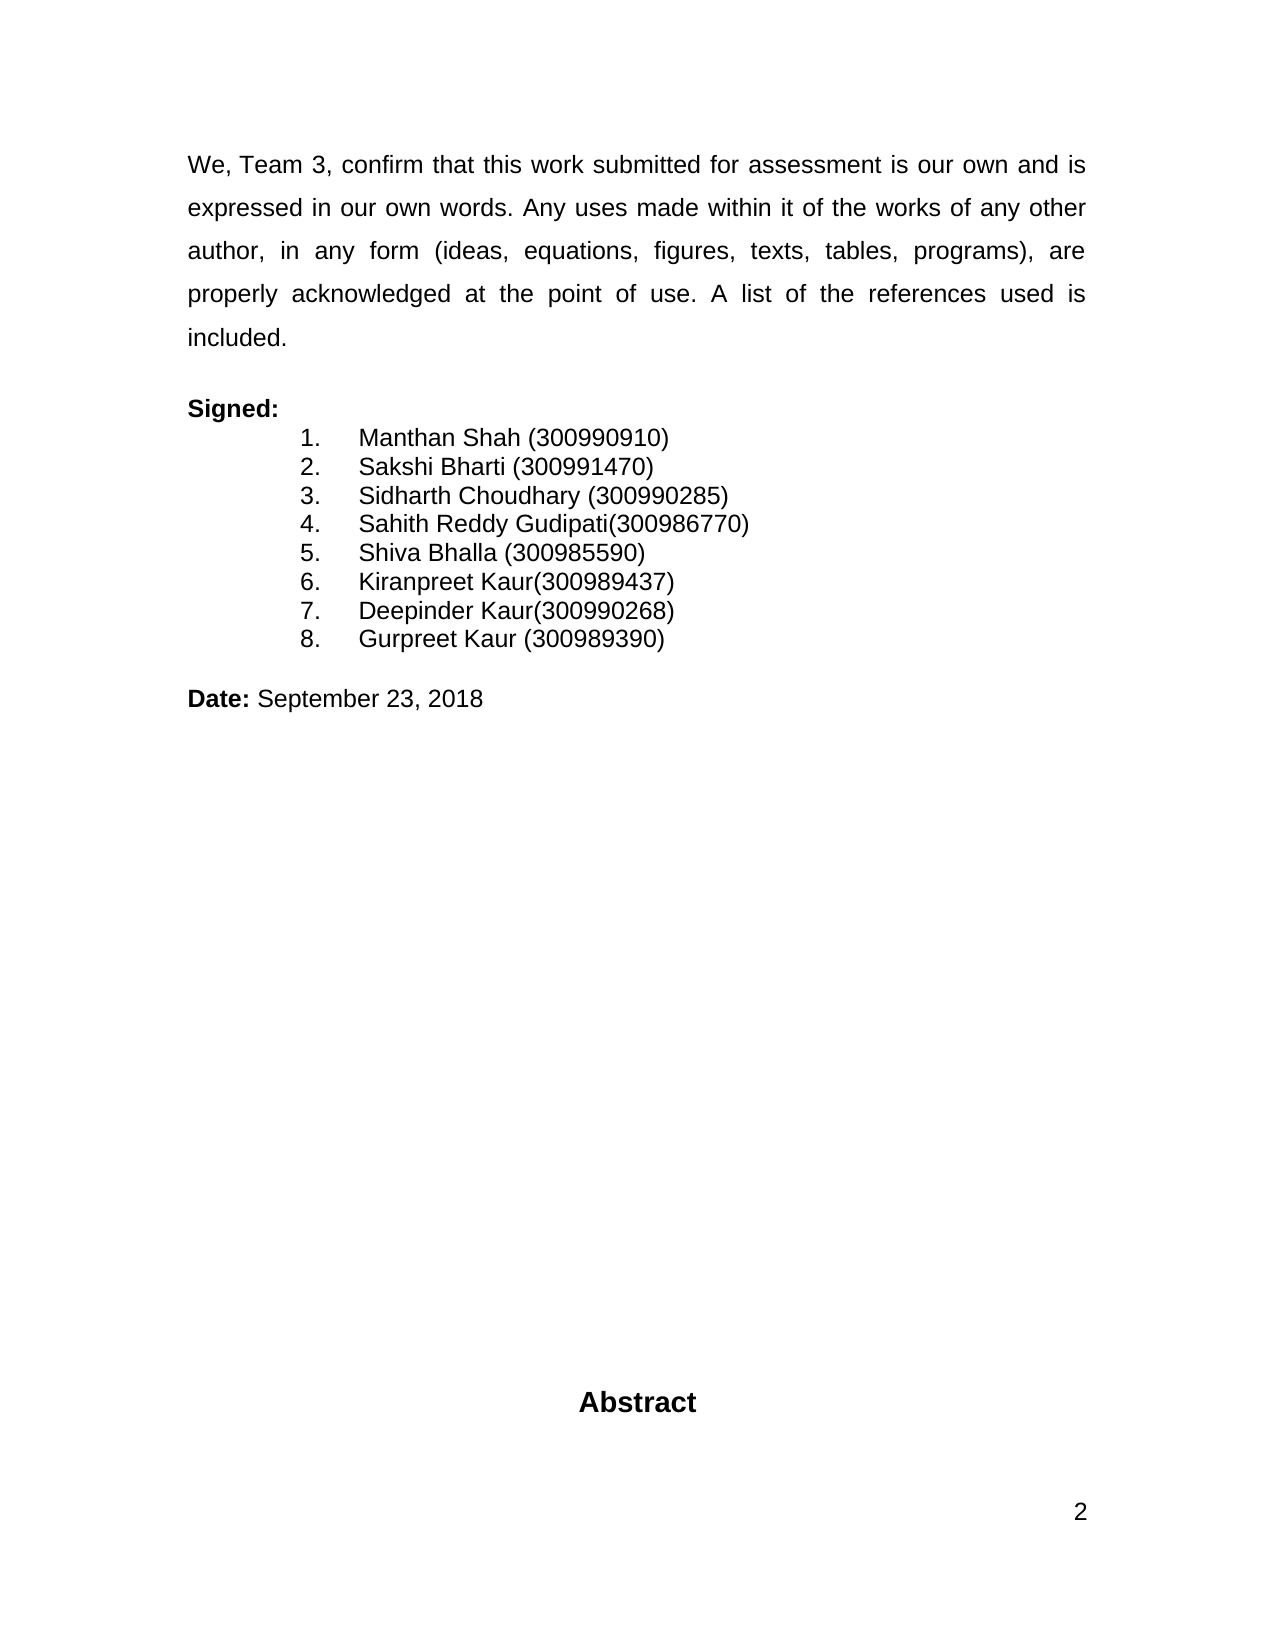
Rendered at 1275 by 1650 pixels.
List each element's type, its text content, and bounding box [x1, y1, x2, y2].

list Kiranpreet Kaur(300989437) [300, 567, 1087, 596]
list Manthan Shah (300990910) [300, 423, 1087, 452]
text Date: September 23, 2018 [187, 653, 1087, 713]
text We, Team 3, confirm that this work submitted for assessment is our own and is expressed in our own words. Any uses made within it of the works of any other author, in any form (ideas, equations, figures, texts, tables, programs), are properly acknowledged at the point of use. A list of the references used is included. [187, 150, 1087, 351]
text Signed: [187, 394, 1087, 423]
subtitle Abstract [187, 1385, 1087, 1419]
list Deepinder Kaur(300990268) [300, 596, 1087, 624]
list Sahith Reddy Gudipati(300986770) [300, 509, 1087, 538]
list Gurpreet Kaur (300989390) [300, 624, 1087, 653]
list Sidharth Choudhary (300990285) [300, 481, 1087, 509]
list Sakshi Bharti (300991470) [300, 452, 1087, 481]
list Shiva Bhalla (300985590) [300, 538, 1087, 567]
